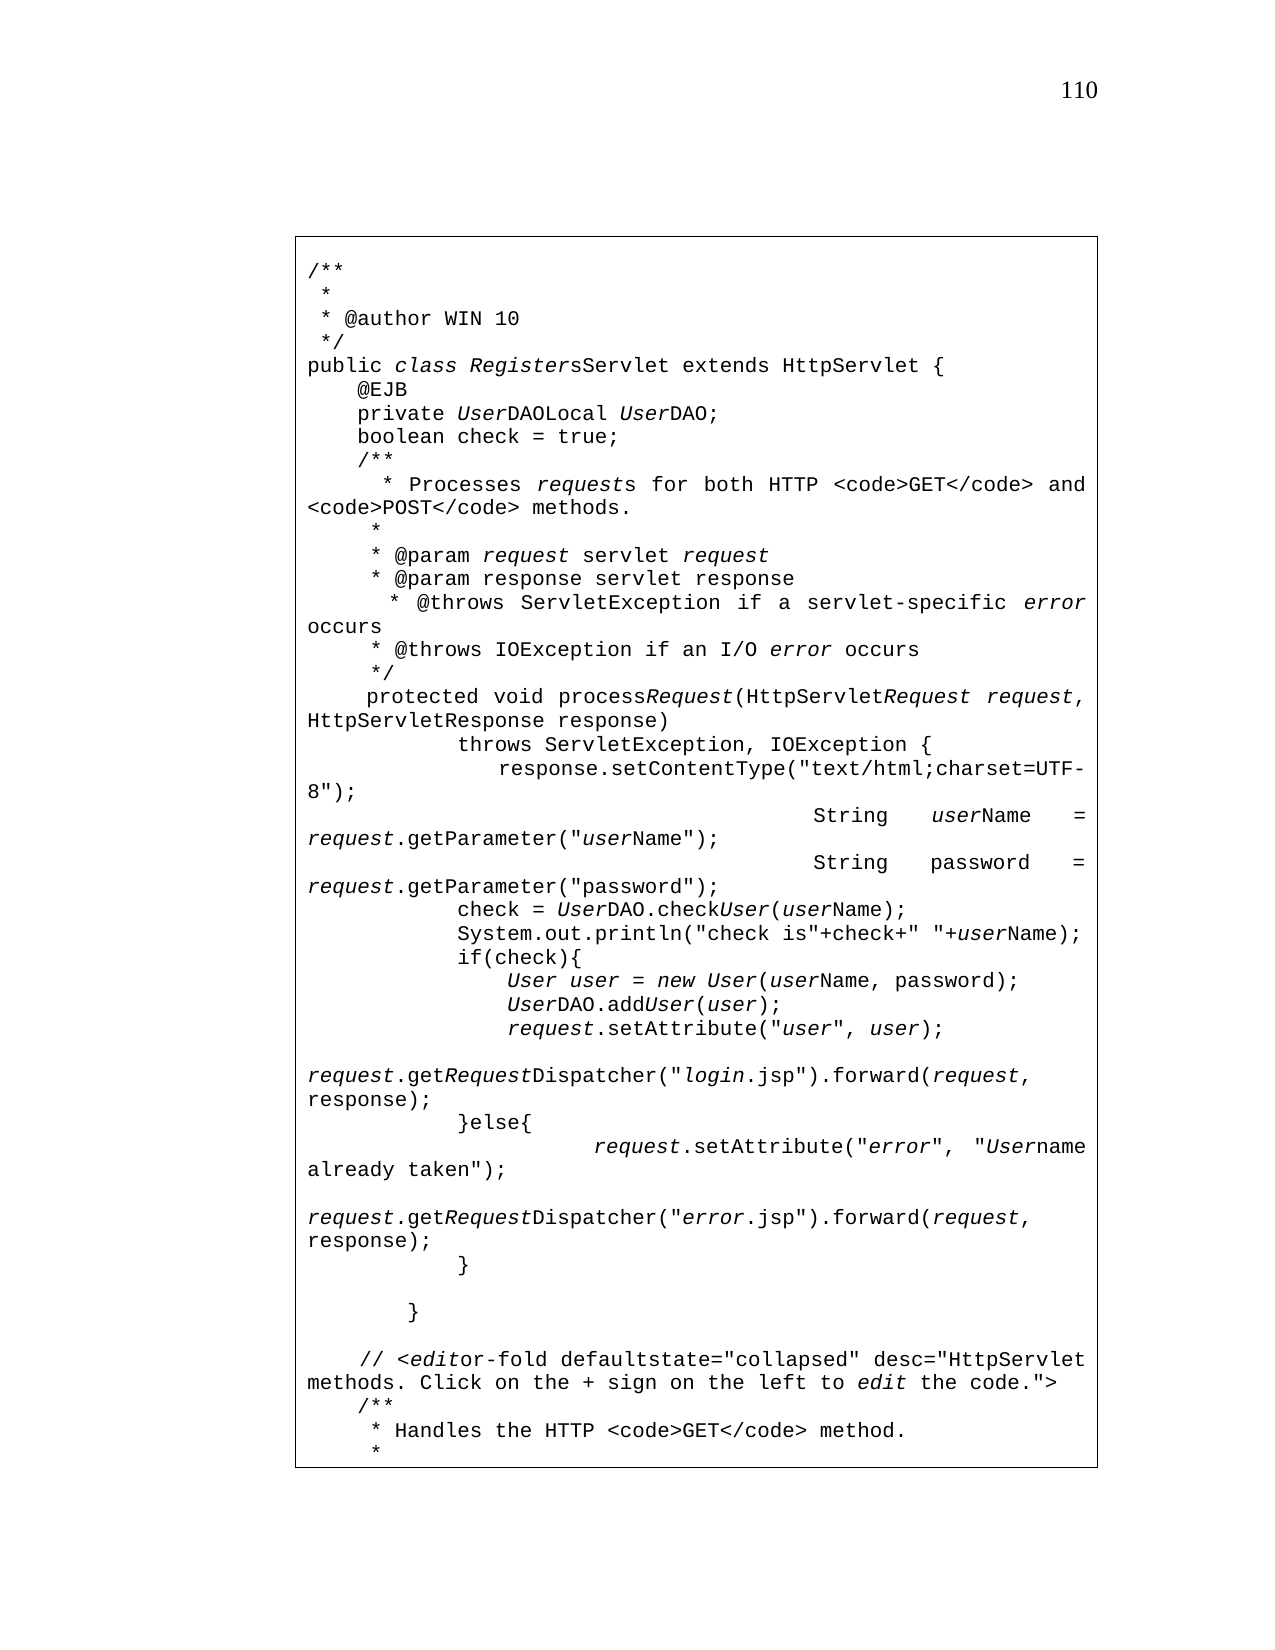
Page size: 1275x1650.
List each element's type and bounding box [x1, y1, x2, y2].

table_header [296, 237, 1097, 1467]
